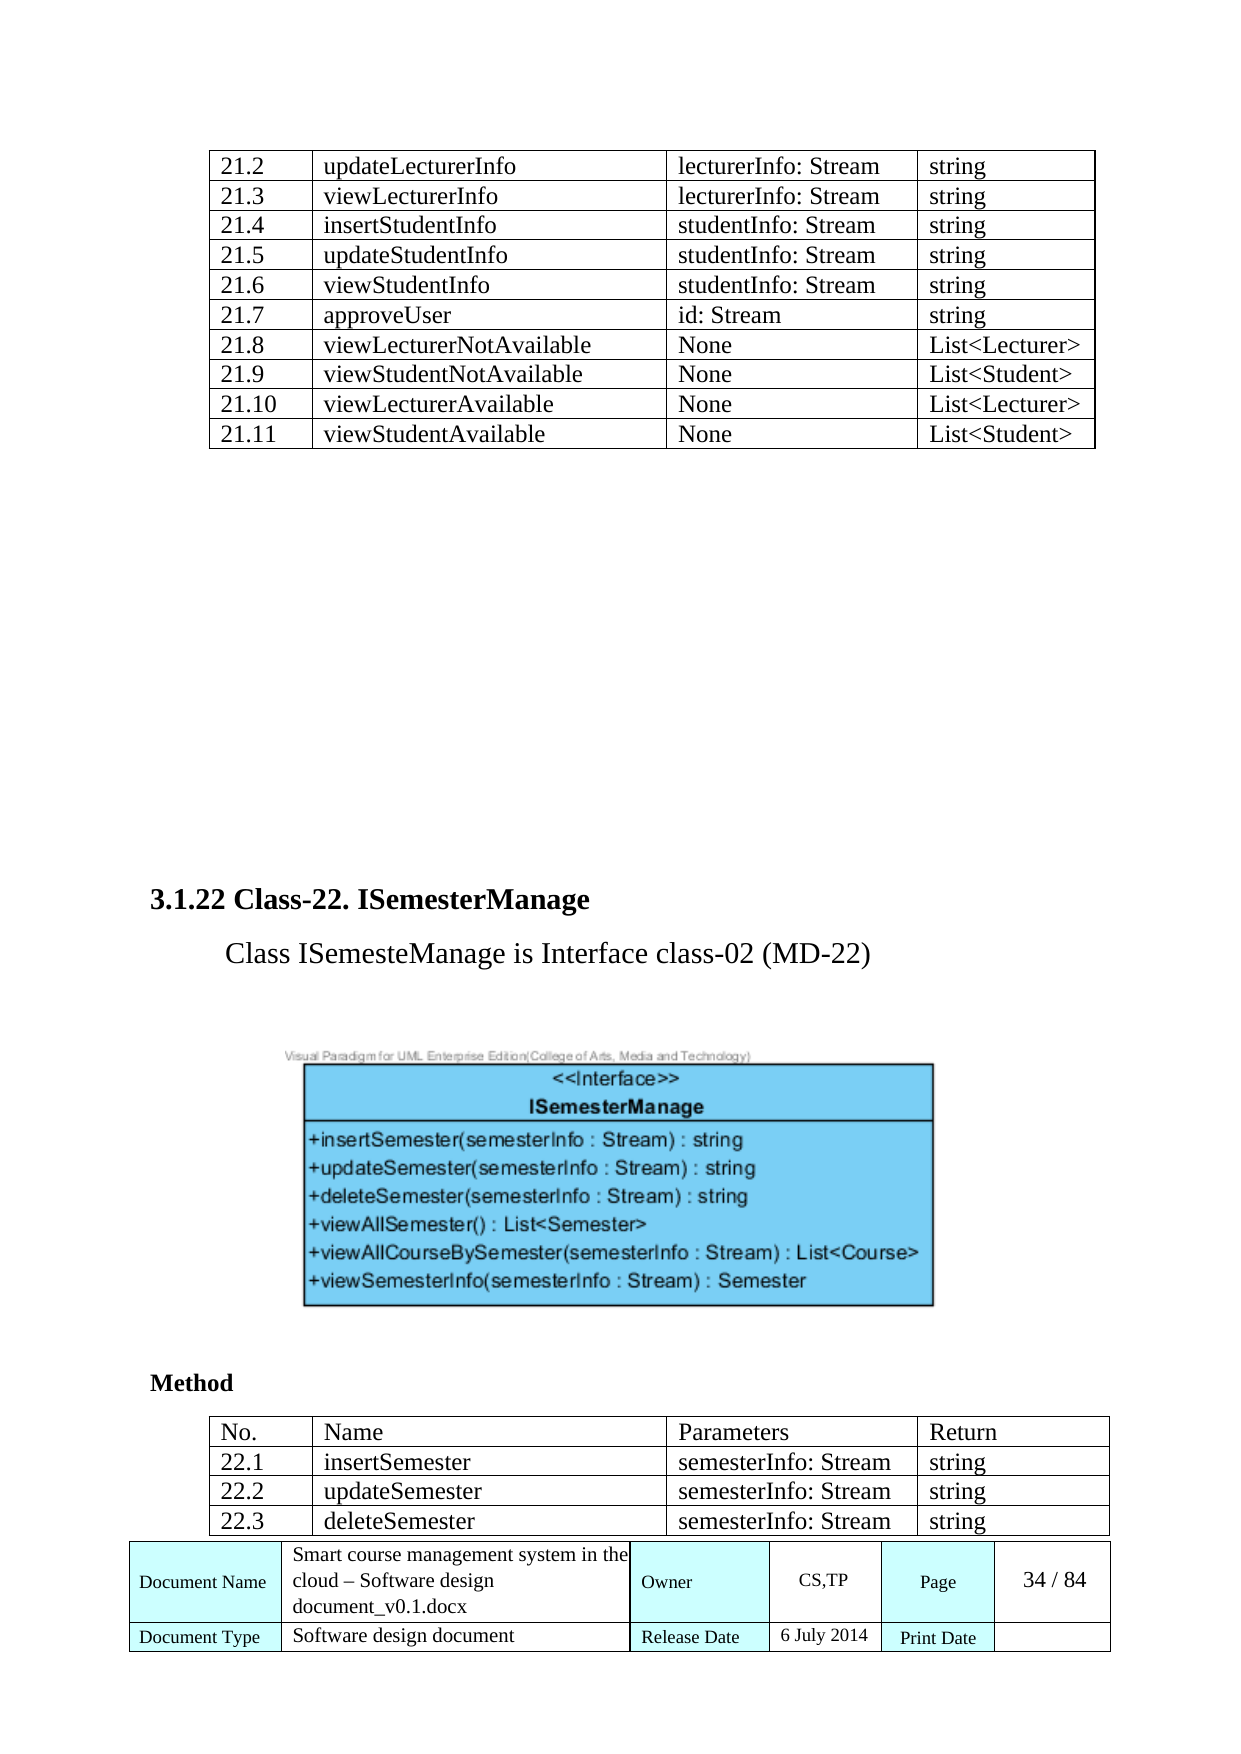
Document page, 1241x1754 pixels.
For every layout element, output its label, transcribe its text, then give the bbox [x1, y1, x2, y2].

table_cell 22.3 [210, 1506, 312, 1535]
table_cell None [667, 389, 917, 418]
table_cell semesterInfo: Stream [667, 1476, 917, 1505]
table_cell updateStudentInfo [313, 240, 666, 269]
table_header Return [918, 1417, 1109, 1446]
table_header No. [210, 1417, 312, 1446]
table_cell insertSemester [313, 1447, 666, 1475]
text 3.1.22 Class-22. ISemesterManage [150, 881, 1090, 916]
table_cell string [918, 181, 1094, 209]
table_cell string [918, 1447, 1109, 1475]
table_cell string [918, 240, 1094, 269]
table_cell studentInfo: Stream [667, 270, 917, 299]
table_cell string [918, 1506, 1109, 1535]
table_cell 21.11 [210, 419, 312, 448]
table_header Parameters [667, 1417, 917, 1446]
table_cell string [918, 211, 1094, 239]
table_cell semesterInfo: Stream [667, 1447, 917, 1475]
table_cell None [667, 330, 917, 358]
table_cell None [667, 419, 917, 448]
table_cell List<Student> [918, 360, 1094, 388]
table_cell string [918, 151, 1094, 180]
table_cell 22.1 [210, 1447, 312, 1475]
table_cell approveUser [313, 300, 666, 329]
table_cell 21.9 [210, 360, 312, 388]
table_cell List<Student> [918, 419, 1094, 448]
table_cell string [918, 1476, 1109, 1505]
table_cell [667, 151, 917, 180]
table_cell deleteSemester [313, 1506, 666, 1535]
table_cell viewStudentNotAvailable [313, 360, 666, 388]
table_cell 21.4 [210, 211, 312, 239]
table_cell viewStudentInfo [313, 270, 666, 299]
table_cell 21.7 [210, 300, 312, 329]
picture [285, 1045, 956, 1327]
text Method [150, 1368, 1090, 1397]
table_cell 22.2 [210, 1476, 312, 1505]
table_cell updateSemester [313, 1476, 666, 1505]
table_cell id: Stream [667, 300, 917, 329]
table_cell List<Lecturer> [918, 330, 1094, 358]
table_cell semesterInfo: Stream [667, 1506, 917, 1535]
table_cell List<Lecturer> [918, 389, 1094, 418]
table_cell 21.5 [210, 240, 312, 269]
table_cell updateLecturerInfo [313, 151, 666, 180]
text Class ISemesteManage is Interface class-02 (MD-22) [150, 936, 1090, 970]
table_cell viewStudentAvailable [313, 419, 666, 448]
table_cell 21.10 [210, 389, 312, 418]
table_cell string [918, 270, 1094, 299]
table_cell studentInfo: Stream [667, 240, 917, 269]
table_cell string [918, 300, 1094, 329]
table_cell viewLecturerAvailable [313, 389, 666, 418]
table_cell insertStudentInfo [313, 211, 666, 239]
table_cell 21.6 [210, 270, 312, 299]
table_header Name [313, 1417, 666, 1446]
table_cell 21.3 [210, 181, 312, 209]
table_cell None [667, 360, 917, 388]
table_cell studentInfo: Stream [667, 211, 917, 239]
table_cell viewLecturerInfo [313, 181, 666, 209]
table_cell 21.8 [210, 330, 312, 358]
table_cell viewLecturerNotAvailable [313, 330, 666, 358]
table_cell 21.2 [210, 151, 312, 180]
table_cell lecturerInfo: Stream [667, 181, 917, 209]
